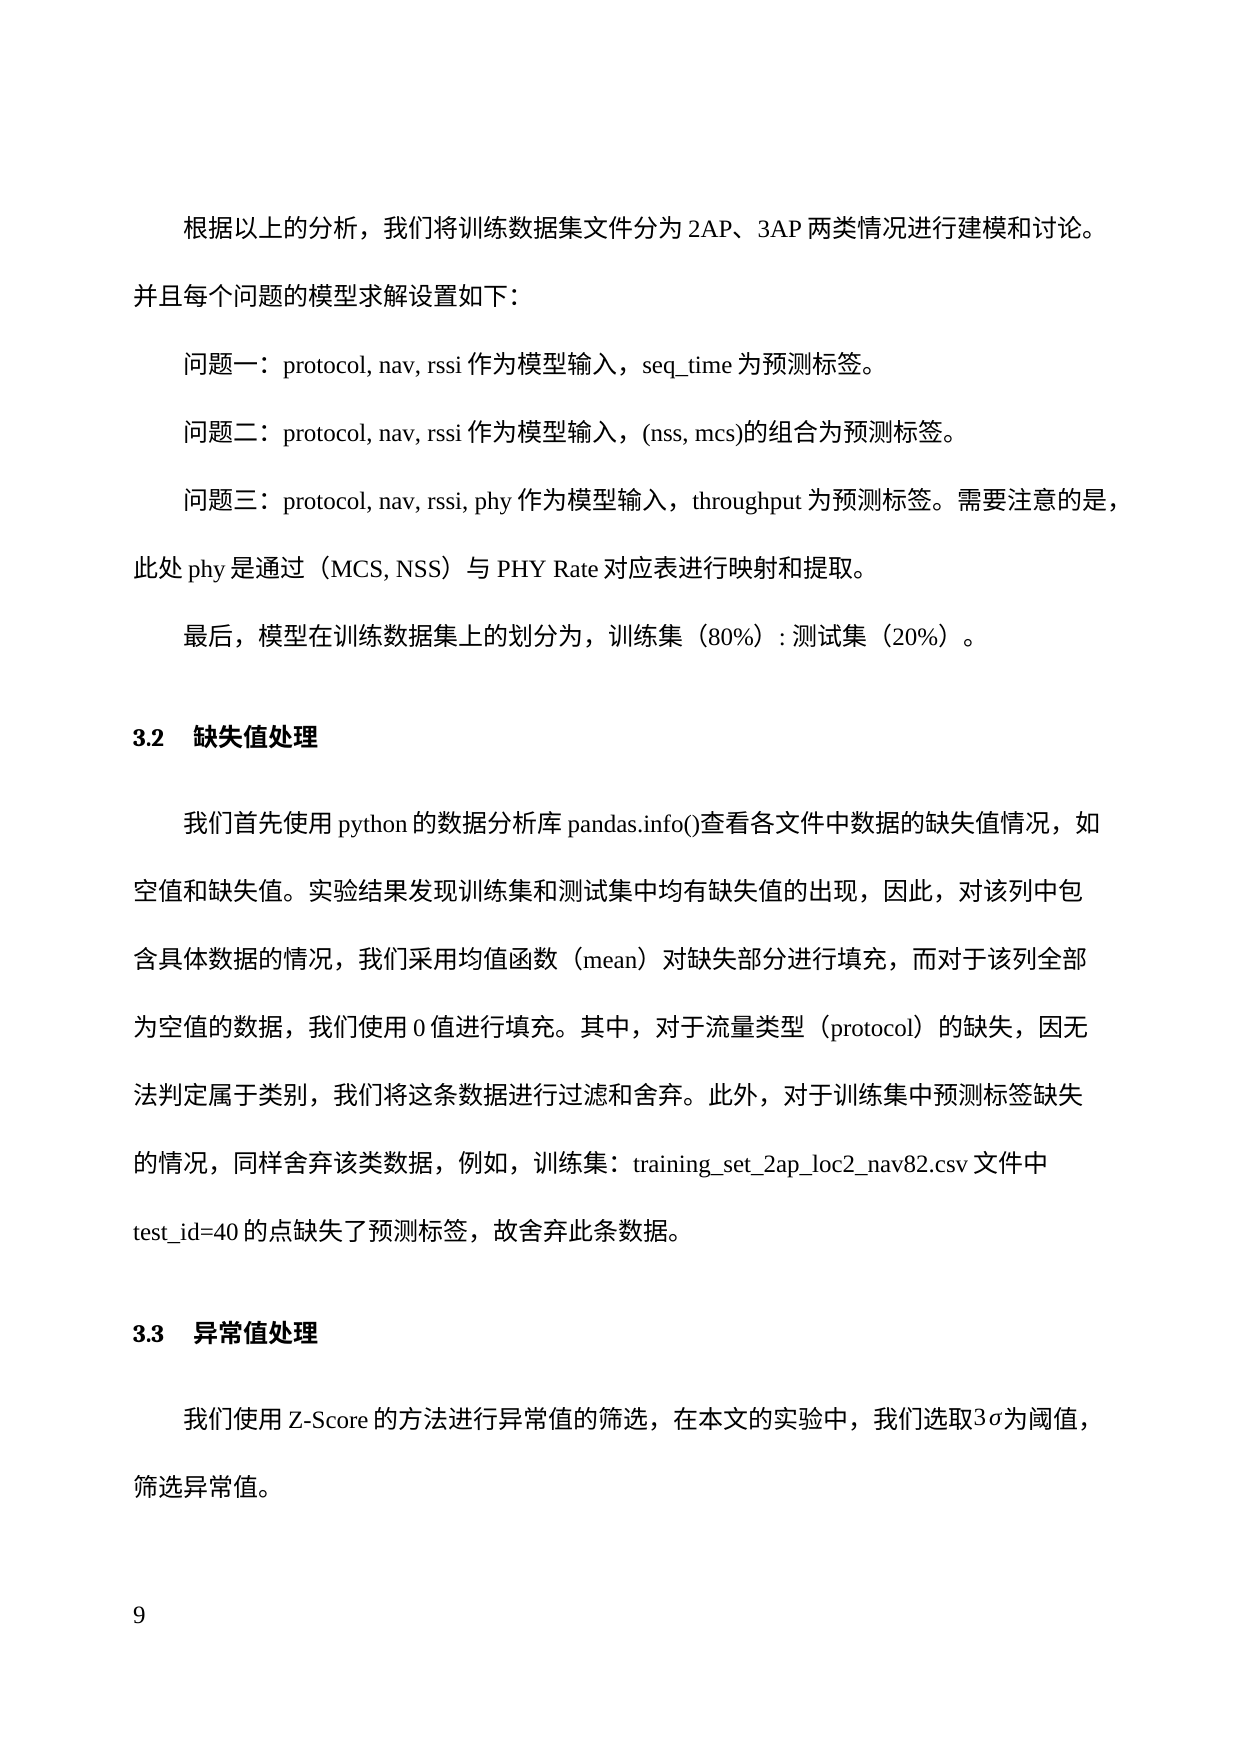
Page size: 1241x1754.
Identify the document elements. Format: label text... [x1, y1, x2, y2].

text 根据以上的分析，我们将训练数据集文件分为2AP、3AP两类情况进行建模和讨论。并且每个问题的模型求解设置如下： [133, 193, 1107, 328]
subtitle 异常值处理 [133, 1297, 1107, 1365]
text 问题三：protocol, nav, rssi, phy作为模型输入，throughput为预测标签。需要注意的是，此处phy是通过（MCS, NSS）与PHY Rate对应表进行映射和提取。 [133, 464, 1107, 600]
text 问题二：protocol, nav, rssi作为模型输入，(nss, mcs)的组合为预测标签。 [133, 396, 1107, 464]
text 我们使用Z-Score的方法进行异常值的筛选，在本文的实验中，我们选取为阈值，筛选异常值。 [133, 1383, 1107, 1519]
subtitle 缺失值处理 [133, 702, 1107, 770]
text 问题一：protocol, nav, rssi作为模型输入，seq_time为预测标签。 [133, 328, 1107, 396]
text 我们首先使用python的数据分析库pandas.info()查看各文件中数据的缺失值情况，如空值和缺失值。实验结果发现训练集和测试集中均有缺失值的出现，因此，对该列中包含具体数据的情况，我们采用均值函数（mean）对缺失部分进行填充，而对于该列全部为空值的数据，我们使用0值进行填充。其中，对于流量类型（protocol）的缺失，因无法判定属于类别，我们将这条数据进行过滤和舍弃。此外，对于训练集中预测标签缺失的情况，同样舍弃该类数据，例如，训练集：training_set_2ap_loc2_nav82.csv文件中test_id=40的点缺失了预测标签，故舍弃此条数据。 [133, 788, 1107, 1263]
text 最后，模型在训练数据集上的划分为，训练集（80%）: 测试集（20%）。 [133, 600, 1107, 668]
